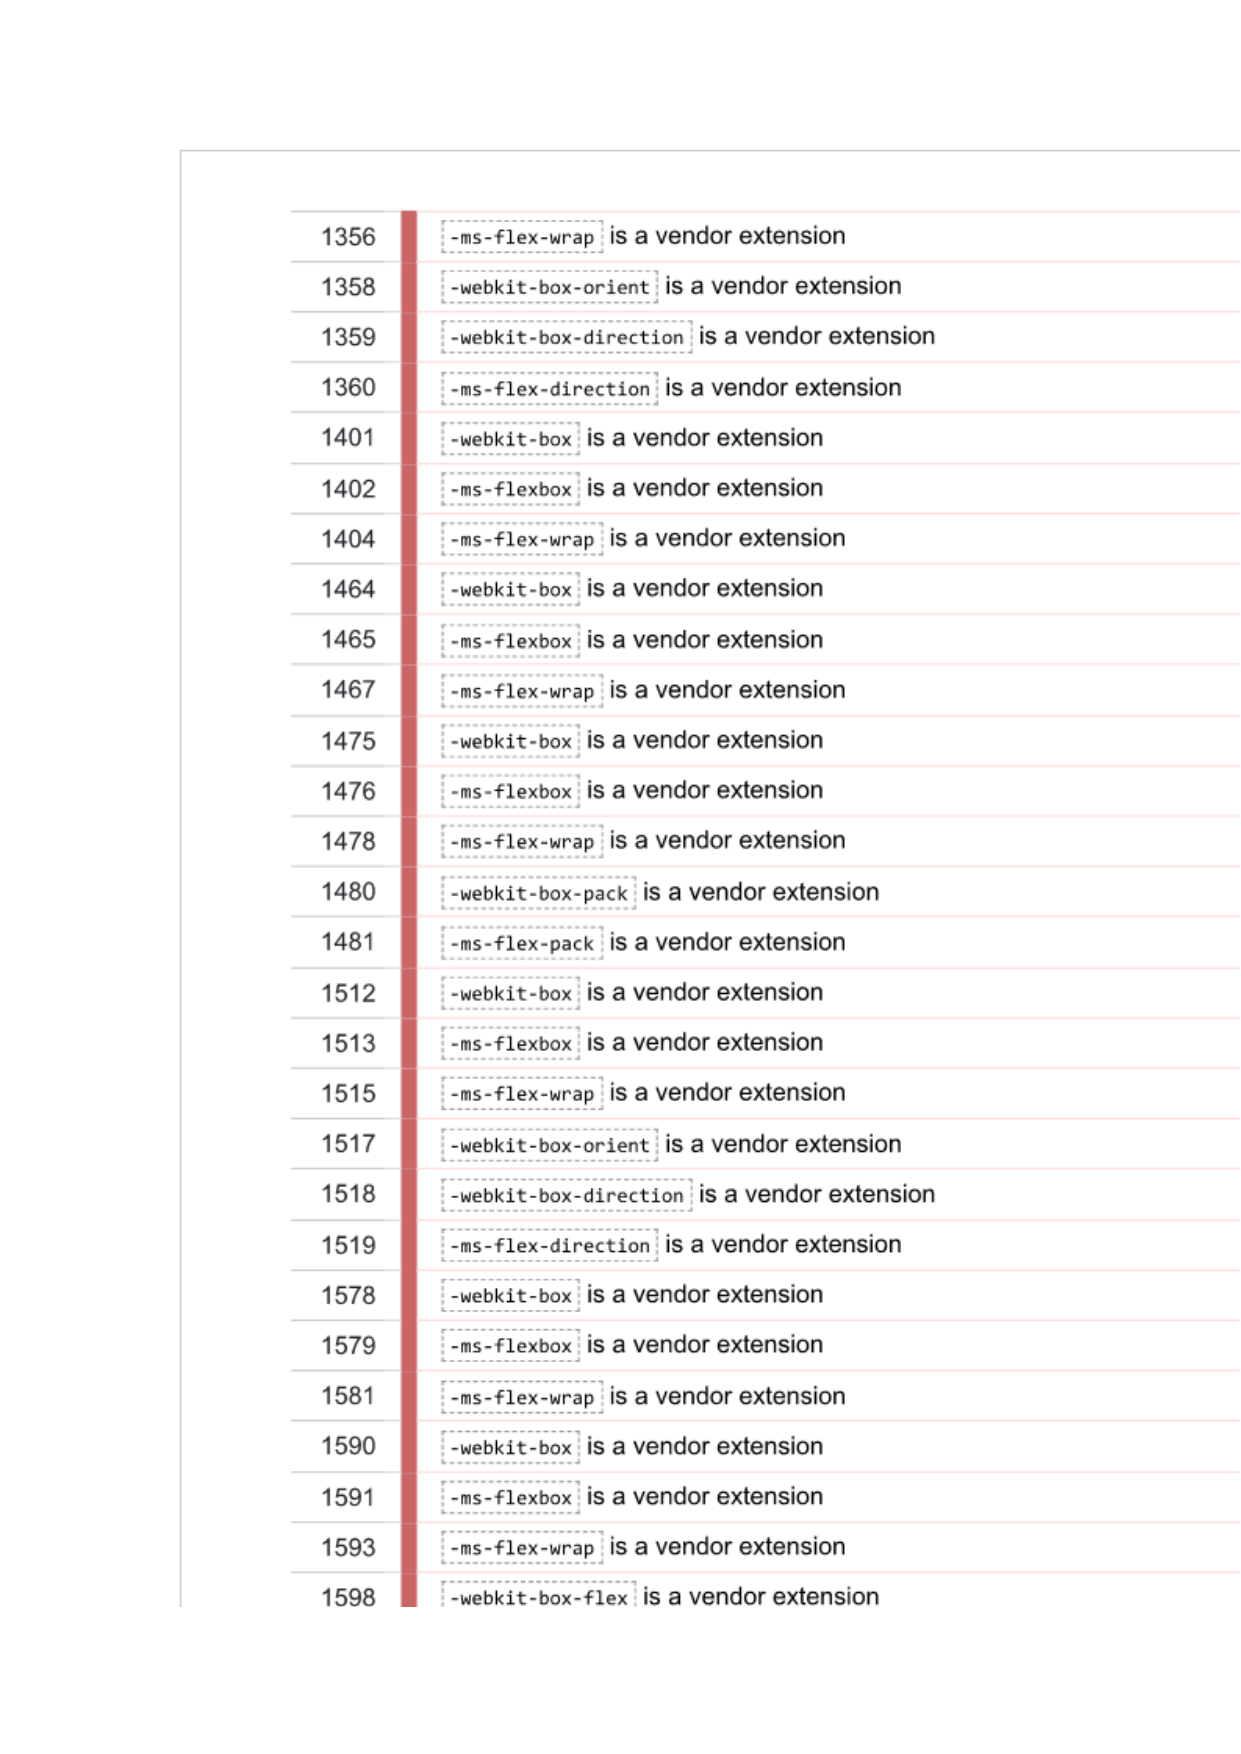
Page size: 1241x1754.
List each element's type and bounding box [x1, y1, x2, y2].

picture [177, 147, 1241, 1607]
